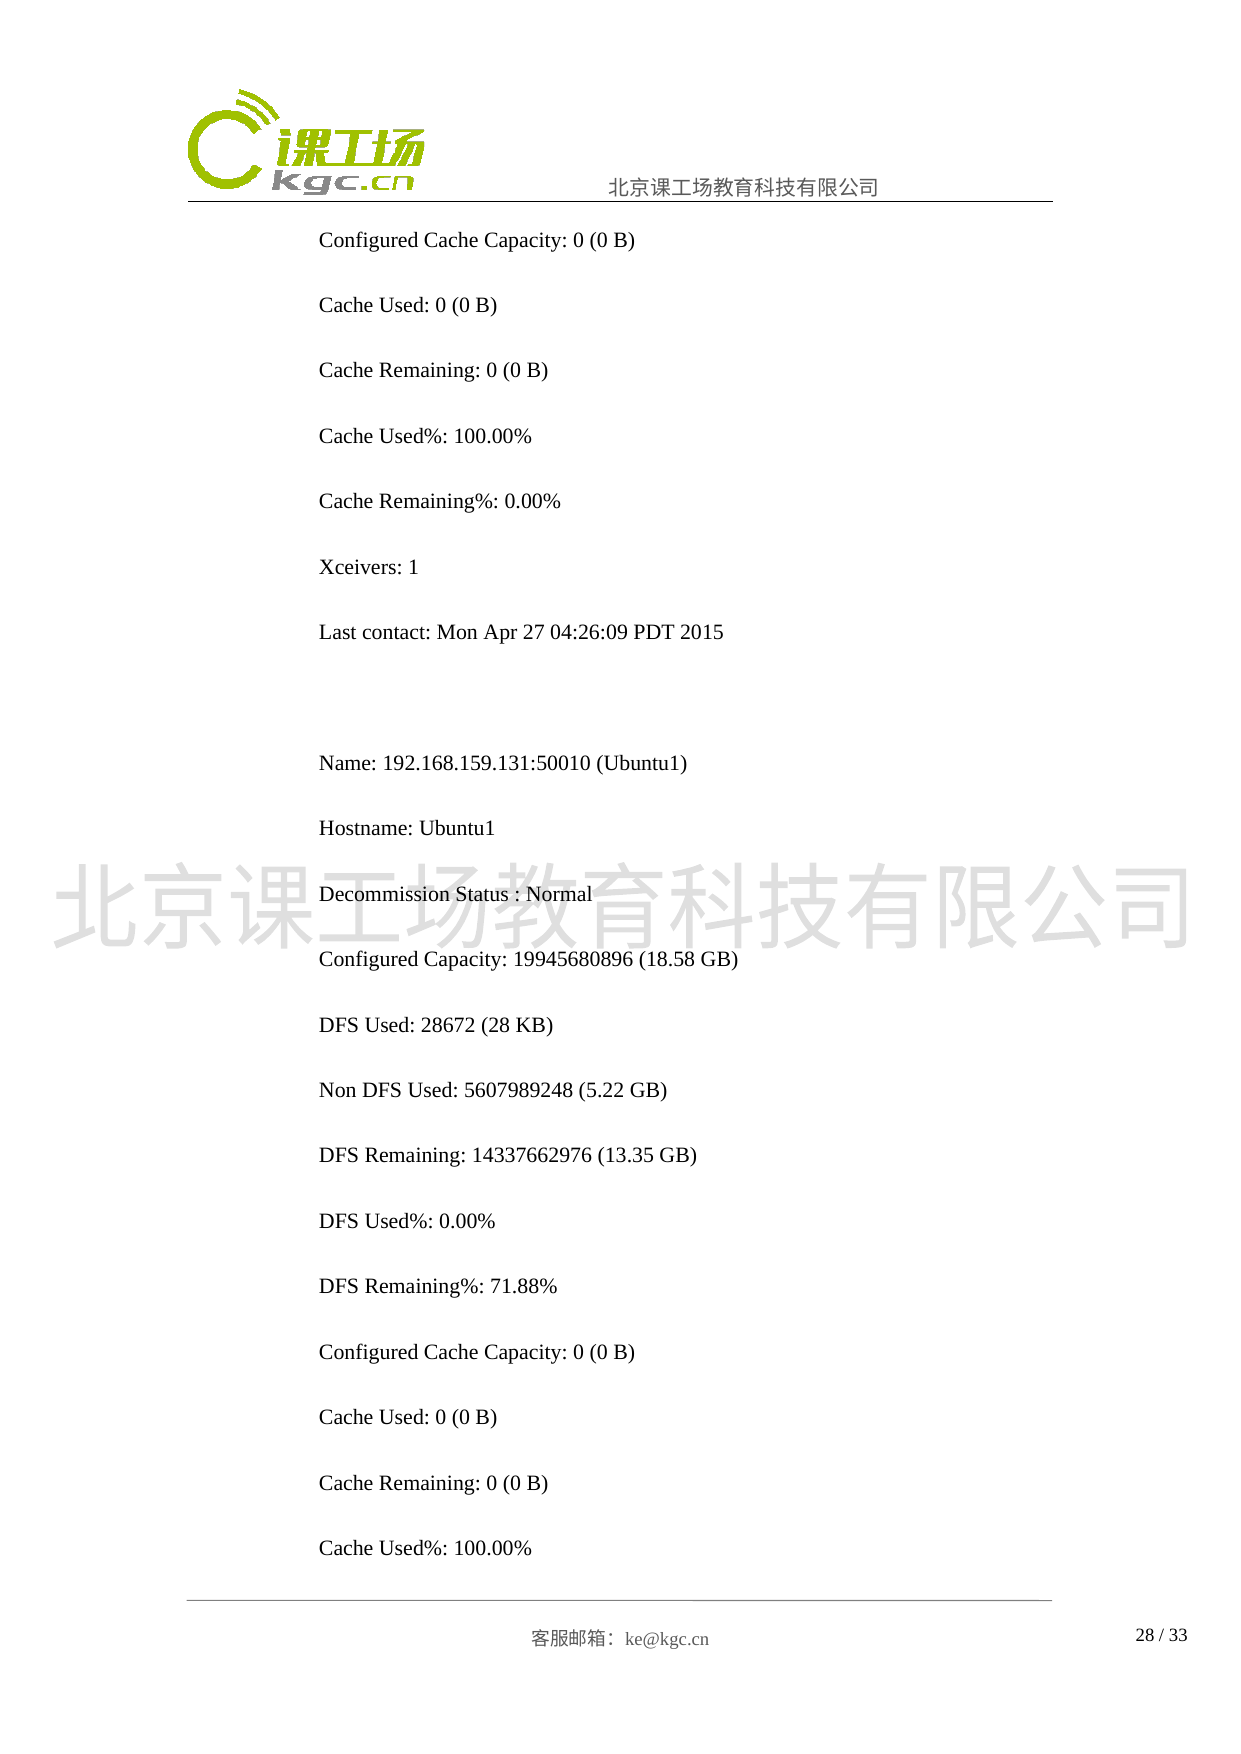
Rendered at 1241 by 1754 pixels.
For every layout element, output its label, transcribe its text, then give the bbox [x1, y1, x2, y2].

text Cache Used: 0 (0 B) [319, 1400, 1053, 1433]
text Cache Used: 0 (0 B) [319, 288, 1053, 321]
text Cache Used%: 100.00% [319, 419, 1053, 452]
text Last contact: Mon Apr 27 04:26:09 PDT 2015 [319, 615, 1053, 648]
text DFS Remaining%: 71.88% [319, 1269, 1053, 1302]
text DFS Used: 28672 (28 KB) [319, 1008, 1053, 1040]
text Configured Cache Capacity: 0 (0 B) [319, 223, 1053, 255]
text Name: 192.168.159.131:50010 (Ubuntu1) [319, 746, 1053, 779]
picture [187, 88, 425, 195]
text Decommission Status : Normal [319, 877, 1053, 909]
text Non DFS Used: 5607989248 (5.22 GB) [319, 1073, 1053, 1106]
text Cache Remaining: 0 (0 B) [319, 1466, 1053, 1498]
text Cache Used%: 100.00% [319, 1531, 1053, 1564]
text Configured Capacity: 19945680896 (18.58 GB) [319, 942, 1053, 975]
text DFS Remaining: 14337662976 (13.35 GB) [319, 1139, 1053, 1171]
text Configured Cache Capacity: 0 (0 B) [319, 1335, 1053, 1367]
text Cache Remaining%: 0.00% [319, 484, 1053, 517]
text Xceivers: 1 [319, 550, 1053, 582]
text Hostname: Ubuntu1 [319, 812, 1053, 844]
text Cache Remaining: 0 (0 B) [319, 354, 1053, 386]
text DFS Used%: 0.00% [319, 1204, 1053, 1237]
